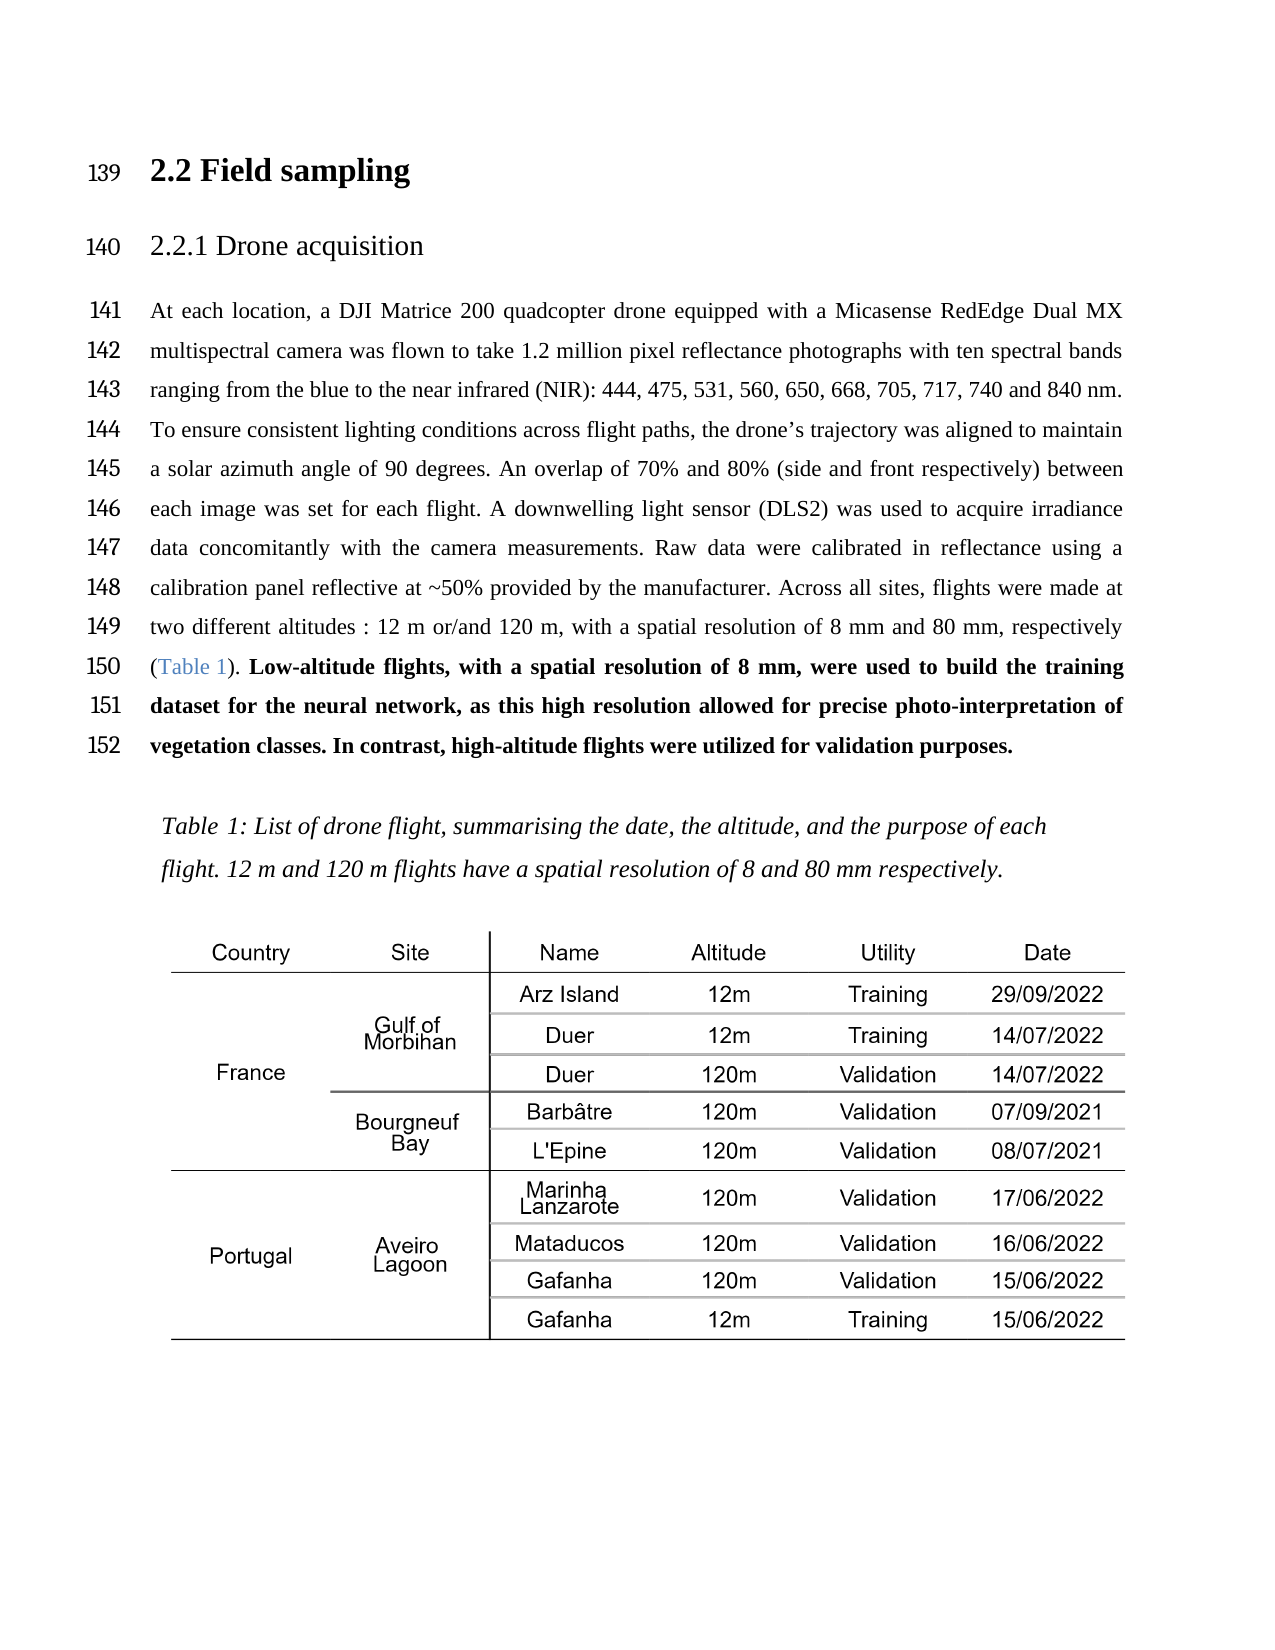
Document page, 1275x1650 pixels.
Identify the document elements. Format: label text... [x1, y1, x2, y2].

table_header Table 1: List of drone flight, summarising the date, the altitude, and the purpose of each flight. 12 m and 120 m flights have a spatial resolution of 8 and 80 mm respectively. [150, 790, 1125, 1385]
subtitle 2.2.1 Drone acquisition [150, 228, 1125, 262]
subtitle 2.2 Field sampling [150, 150, 1125, 188]
picture [161, 922, 1125, 1350]
text At each location, a DJI Matrice 200 quadcopter drone equipped with a Micasense RedEdge Dual MX multispectral camera was flown to take 1.2 million pixel reflectance photographs with ten spectral bands ranging from the blue to the near infrared (NIR): 444, 475, 531, 560, 650, 668, 705, 717, 740 and 840 nm. To ensure consistent lighting conditions across flight paths, the drone’s trajectory was aligned to maintain a solar azimuth angle of 90 degrees. An overlap of 70% and 80% (side and front respectively) between each image was set for each flight. A downwelling light sensor (DLS2) was used to acquire irradiance data concomitantly with the camera measurements. Raw data were calibrated in reflectance using a calibration panel reflective at ~50% provided by the manufacturer. Across all sites, flights were made at two different altitudes : 12 m or/and 120 m, with a spatial resolution of 8 mm and 80 mm, respectively (Table 1). Low-altitude flights, with a spatial resolution of 8 mm, were used to build the training dataset for the neural network, as this high resolution allowed for precise photo-interpretation of vegetation classes. In contrast, high-altitude flights were utilized for validation purposes. [150, 297, 1125, 758]
